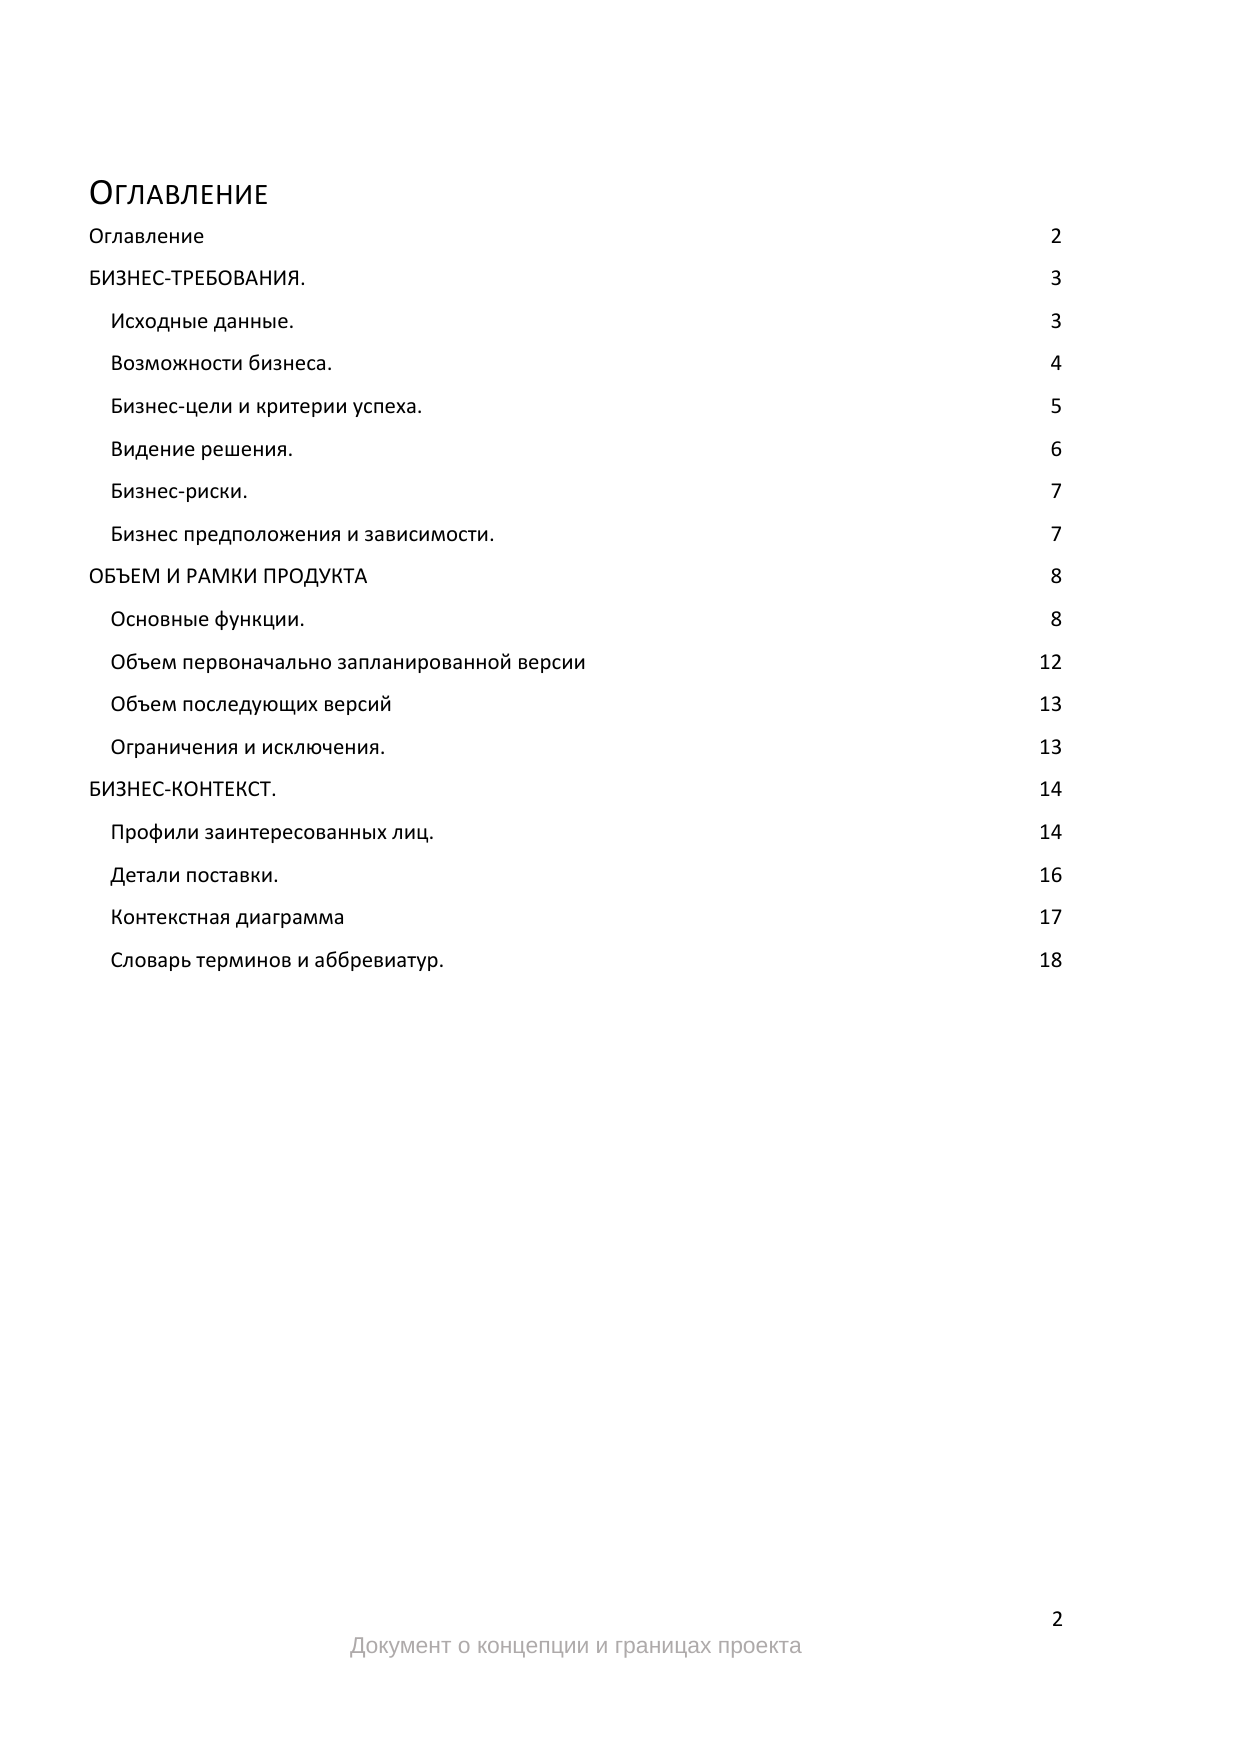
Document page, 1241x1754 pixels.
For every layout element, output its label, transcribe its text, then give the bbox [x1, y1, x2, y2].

subtitle Оглавление [88, 168, 1063, 214]
